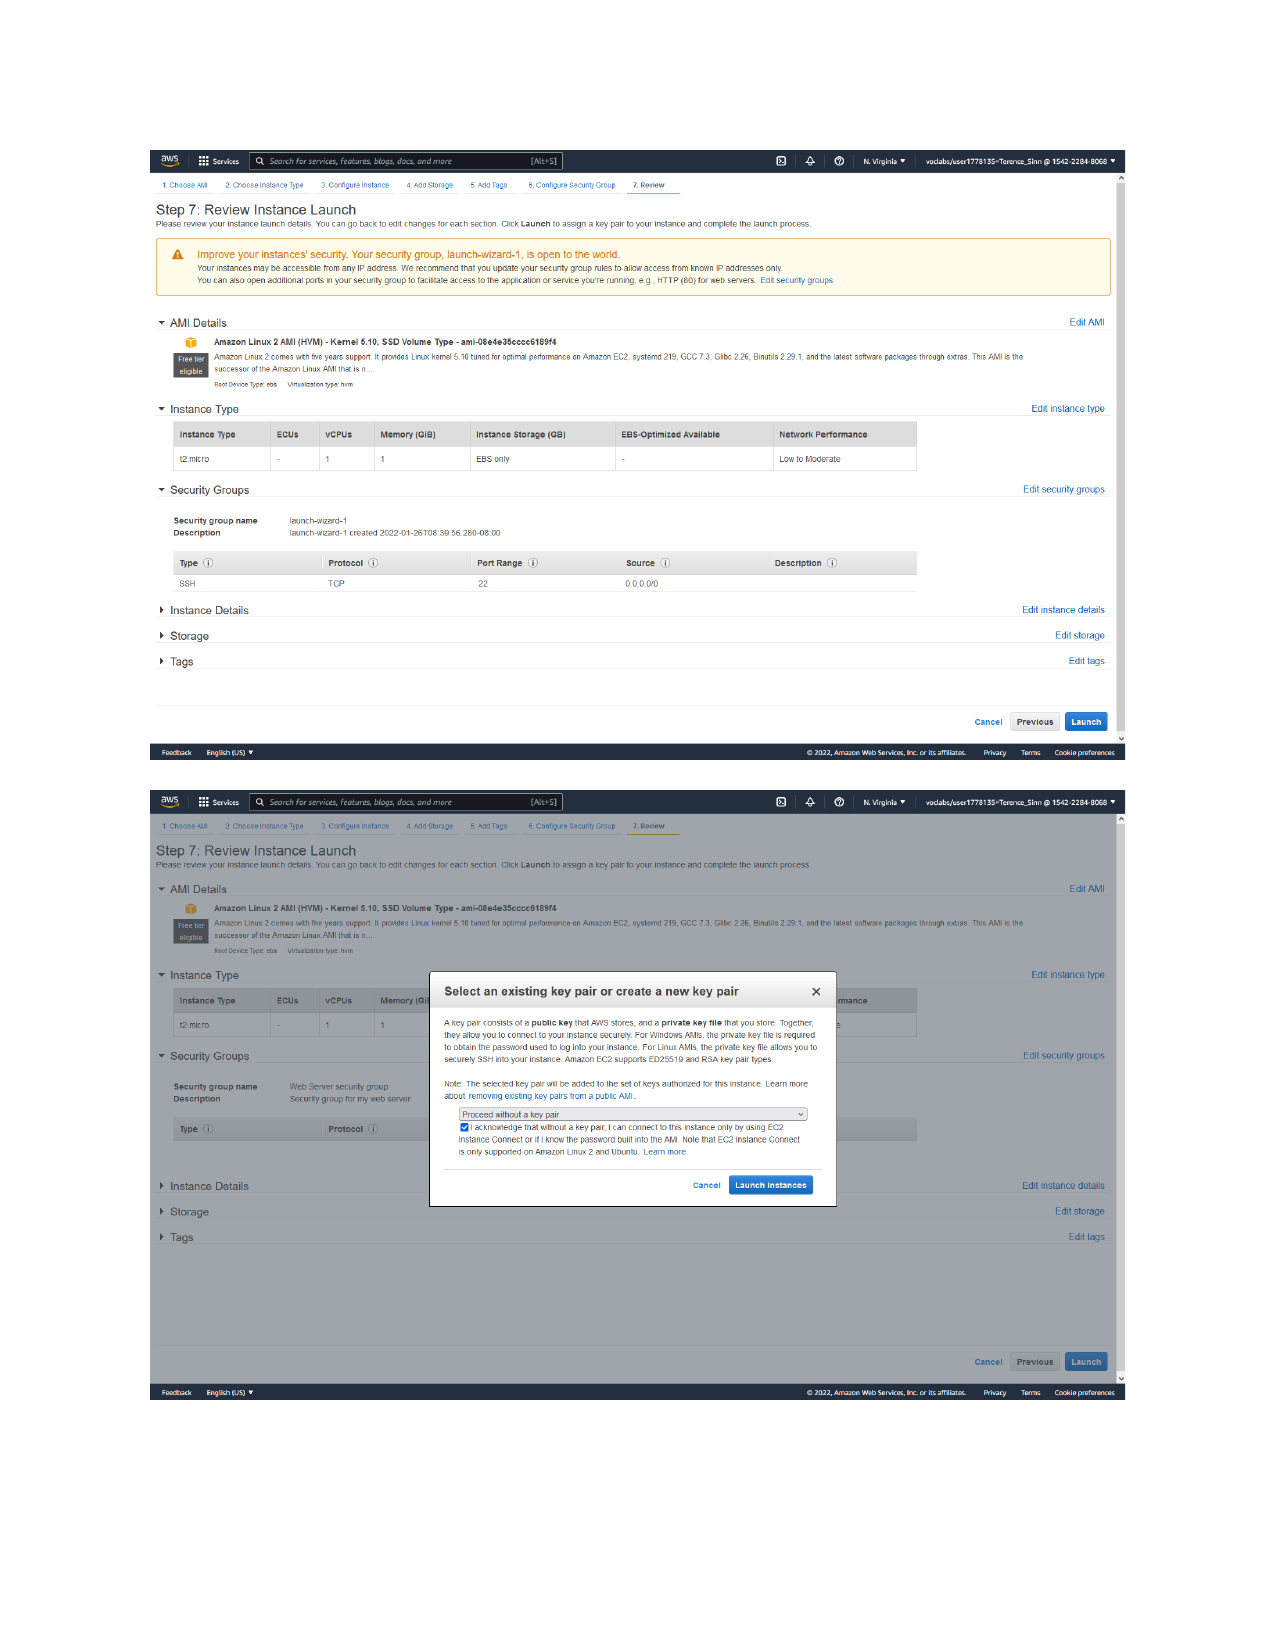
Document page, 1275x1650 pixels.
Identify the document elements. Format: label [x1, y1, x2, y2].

picture [150, 790, 1125, 1400]
picture [150, 150, 1125, 760]
